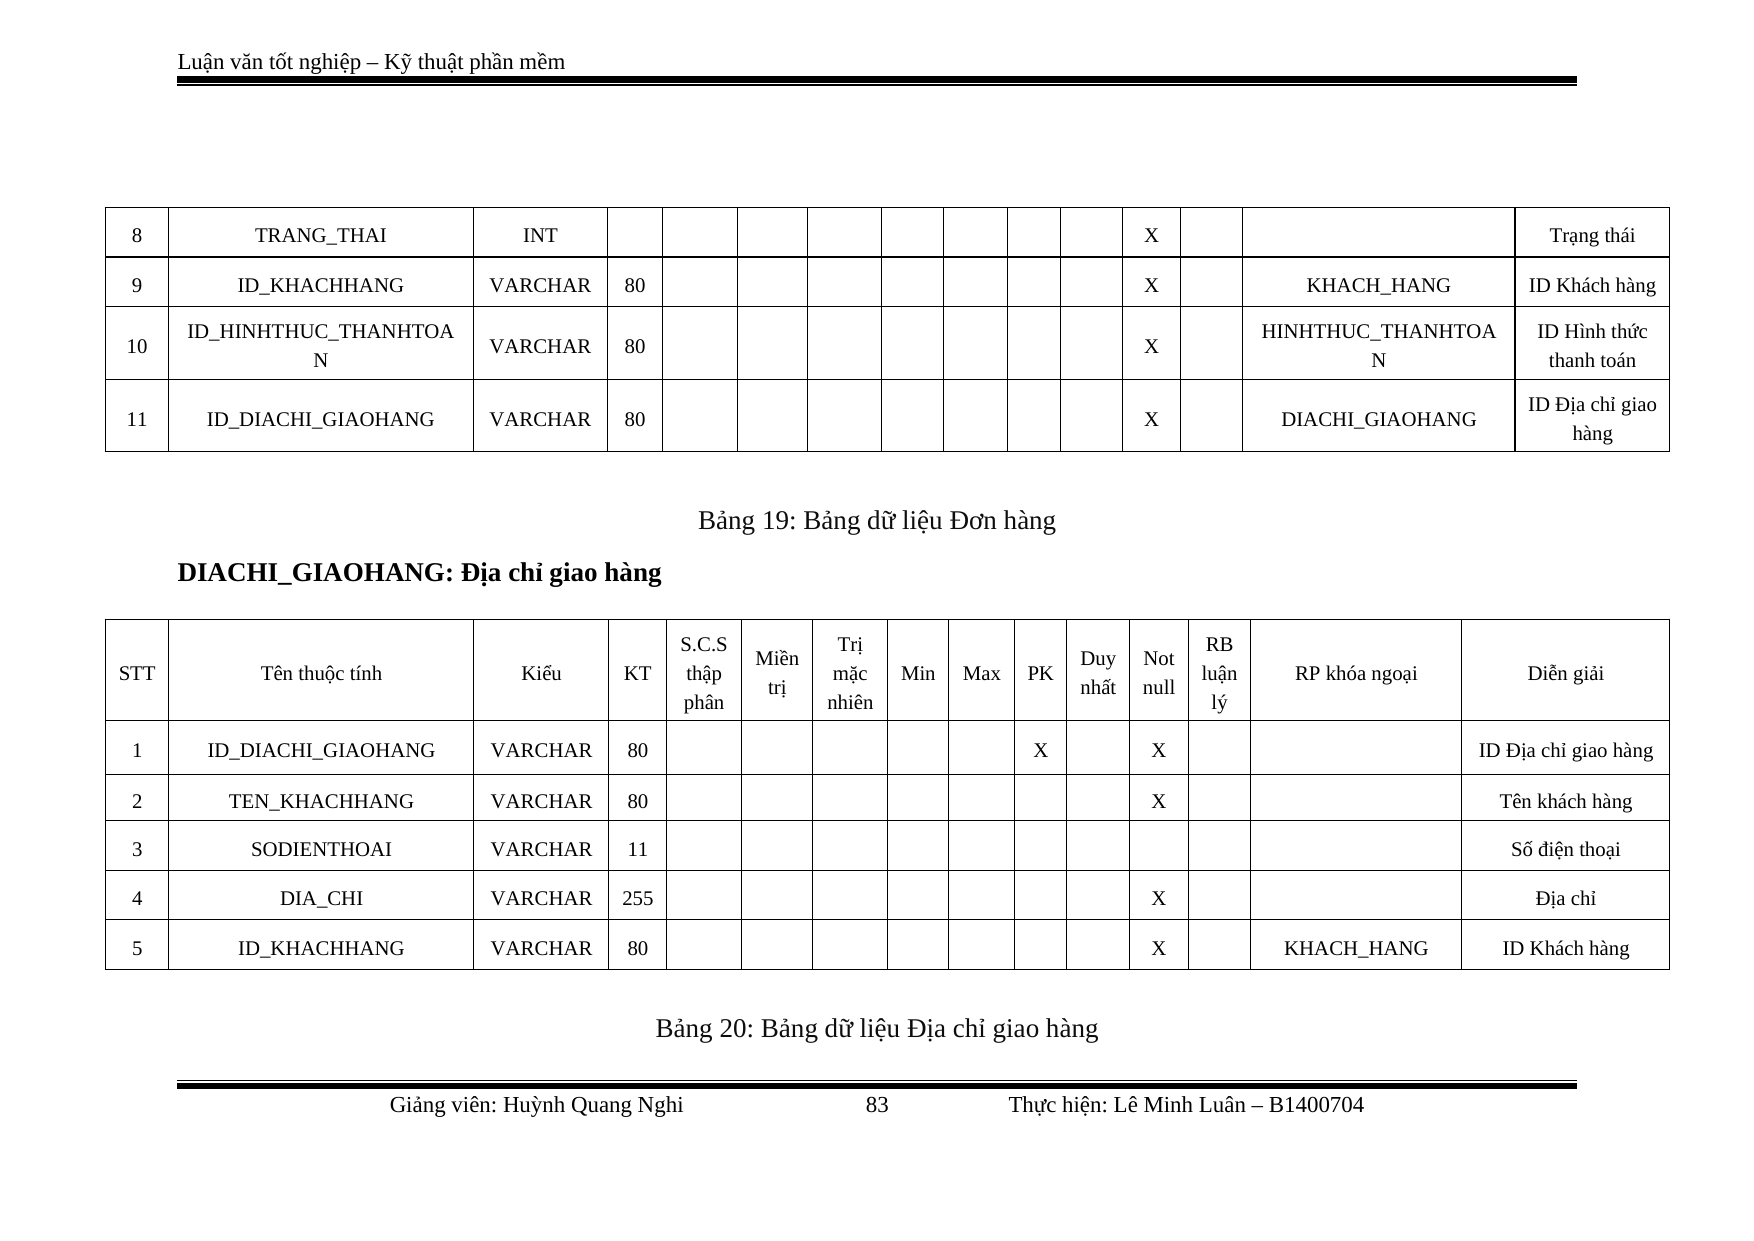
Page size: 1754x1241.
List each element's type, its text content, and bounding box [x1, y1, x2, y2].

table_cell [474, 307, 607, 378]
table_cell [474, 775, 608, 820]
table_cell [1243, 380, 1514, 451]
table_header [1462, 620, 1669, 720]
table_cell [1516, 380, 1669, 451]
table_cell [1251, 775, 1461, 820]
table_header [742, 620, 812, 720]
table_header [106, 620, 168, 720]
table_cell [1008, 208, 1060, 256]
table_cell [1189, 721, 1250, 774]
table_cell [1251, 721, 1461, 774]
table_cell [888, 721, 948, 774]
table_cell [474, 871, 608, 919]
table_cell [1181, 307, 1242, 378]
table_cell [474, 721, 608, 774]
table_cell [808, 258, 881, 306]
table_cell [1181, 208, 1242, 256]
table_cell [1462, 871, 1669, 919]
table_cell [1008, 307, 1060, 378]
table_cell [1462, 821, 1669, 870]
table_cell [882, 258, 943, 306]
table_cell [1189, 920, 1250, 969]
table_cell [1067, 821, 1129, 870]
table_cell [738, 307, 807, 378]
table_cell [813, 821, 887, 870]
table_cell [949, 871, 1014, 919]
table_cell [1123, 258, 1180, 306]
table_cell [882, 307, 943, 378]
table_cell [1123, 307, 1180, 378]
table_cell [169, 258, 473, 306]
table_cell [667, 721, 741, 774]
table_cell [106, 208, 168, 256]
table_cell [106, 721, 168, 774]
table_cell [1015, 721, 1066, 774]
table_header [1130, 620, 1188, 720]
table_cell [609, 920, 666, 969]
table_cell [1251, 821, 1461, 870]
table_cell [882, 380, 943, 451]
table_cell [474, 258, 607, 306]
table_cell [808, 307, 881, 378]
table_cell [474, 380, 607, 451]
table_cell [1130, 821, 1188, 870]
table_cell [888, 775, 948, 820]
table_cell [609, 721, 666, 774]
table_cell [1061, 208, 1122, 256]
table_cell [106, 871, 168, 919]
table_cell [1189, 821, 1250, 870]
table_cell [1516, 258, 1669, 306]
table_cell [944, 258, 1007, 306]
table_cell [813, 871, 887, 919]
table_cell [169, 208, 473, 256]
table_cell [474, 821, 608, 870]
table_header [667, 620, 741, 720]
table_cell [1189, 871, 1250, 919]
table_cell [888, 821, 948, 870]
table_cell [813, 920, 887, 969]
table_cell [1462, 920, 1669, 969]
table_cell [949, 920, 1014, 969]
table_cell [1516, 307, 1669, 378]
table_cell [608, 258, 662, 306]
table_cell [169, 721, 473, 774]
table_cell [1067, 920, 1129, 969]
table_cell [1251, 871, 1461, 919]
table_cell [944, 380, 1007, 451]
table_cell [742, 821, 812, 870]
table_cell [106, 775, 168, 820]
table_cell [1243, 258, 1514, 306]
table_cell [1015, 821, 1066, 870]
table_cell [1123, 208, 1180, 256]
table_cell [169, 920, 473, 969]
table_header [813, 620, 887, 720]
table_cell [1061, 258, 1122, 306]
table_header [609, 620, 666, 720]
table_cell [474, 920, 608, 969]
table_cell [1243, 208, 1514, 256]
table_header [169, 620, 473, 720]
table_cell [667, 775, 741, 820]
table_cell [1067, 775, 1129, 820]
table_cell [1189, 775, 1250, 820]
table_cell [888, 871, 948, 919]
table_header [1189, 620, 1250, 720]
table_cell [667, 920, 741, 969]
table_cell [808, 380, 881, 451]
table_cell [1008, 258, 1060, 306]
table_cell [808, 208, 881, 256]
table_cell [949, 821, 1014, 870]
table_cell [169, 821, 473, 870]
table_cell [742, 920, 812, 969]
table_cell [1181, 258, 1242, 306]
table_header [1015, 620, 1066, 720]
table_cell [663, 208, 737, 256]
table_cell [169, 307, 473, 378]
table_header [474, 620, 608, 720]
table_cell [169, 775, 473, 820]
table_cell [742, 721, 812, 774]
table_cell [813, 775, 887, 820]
text Bảng 19: Bảng dữ liệu Đơn hàng [177, 504, 1577, 535]
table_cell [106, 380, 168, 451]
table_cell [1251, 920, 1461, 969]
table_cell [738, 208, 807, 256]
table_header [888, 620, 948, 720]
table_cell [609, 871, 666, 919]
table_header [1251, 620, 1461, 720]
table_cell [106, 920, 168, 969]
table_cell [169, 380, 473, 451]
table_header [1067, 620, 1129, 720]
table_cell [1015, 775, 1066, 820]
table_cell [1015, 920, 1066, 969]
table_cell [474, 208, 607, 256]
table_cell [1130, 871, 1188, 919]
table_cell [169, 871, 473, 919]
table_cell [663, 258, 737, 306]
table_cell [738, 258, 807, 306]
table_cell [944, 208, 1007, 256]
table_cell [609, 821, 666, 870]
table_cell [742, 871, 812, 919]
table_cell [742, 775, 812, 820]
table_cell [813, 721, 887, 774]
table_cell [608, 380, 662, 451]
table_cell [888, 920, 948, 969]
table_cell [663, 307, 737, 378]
text DIACHI_GIAOHANG: Địa chỉ giao hàng [177, 556, 1577, 587]
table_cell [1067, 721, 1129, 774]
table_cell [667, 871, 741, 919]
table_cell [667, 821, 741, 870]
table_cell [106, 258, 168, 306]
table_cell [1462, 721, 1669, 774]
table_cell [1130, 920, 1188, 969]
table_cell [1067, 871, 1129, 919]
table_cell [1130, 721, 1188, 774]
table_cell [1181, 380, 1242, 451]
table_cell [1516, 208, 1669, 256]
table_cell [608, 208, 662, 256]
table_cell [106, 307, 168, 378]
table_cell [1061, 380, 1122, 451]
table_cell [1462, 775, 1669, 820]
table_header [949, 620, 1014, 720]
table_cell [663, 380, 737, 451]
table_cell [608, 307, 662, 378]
text Bảng 20: Bảng dữ liệu Địa chỉ giao hàng [177, 1012, 1577, 1043]
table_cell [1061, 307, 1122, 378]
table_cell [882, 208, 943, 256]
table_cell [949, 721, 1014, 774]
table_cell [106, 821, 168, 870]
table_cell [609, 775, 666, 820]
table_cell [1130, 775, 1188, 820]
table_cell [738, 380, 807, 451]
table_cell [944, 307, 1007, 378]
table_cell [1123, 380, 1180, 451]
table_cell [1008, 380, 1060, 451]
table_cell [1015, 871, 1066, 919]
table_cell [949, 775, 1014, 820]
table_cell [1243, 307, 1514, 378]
